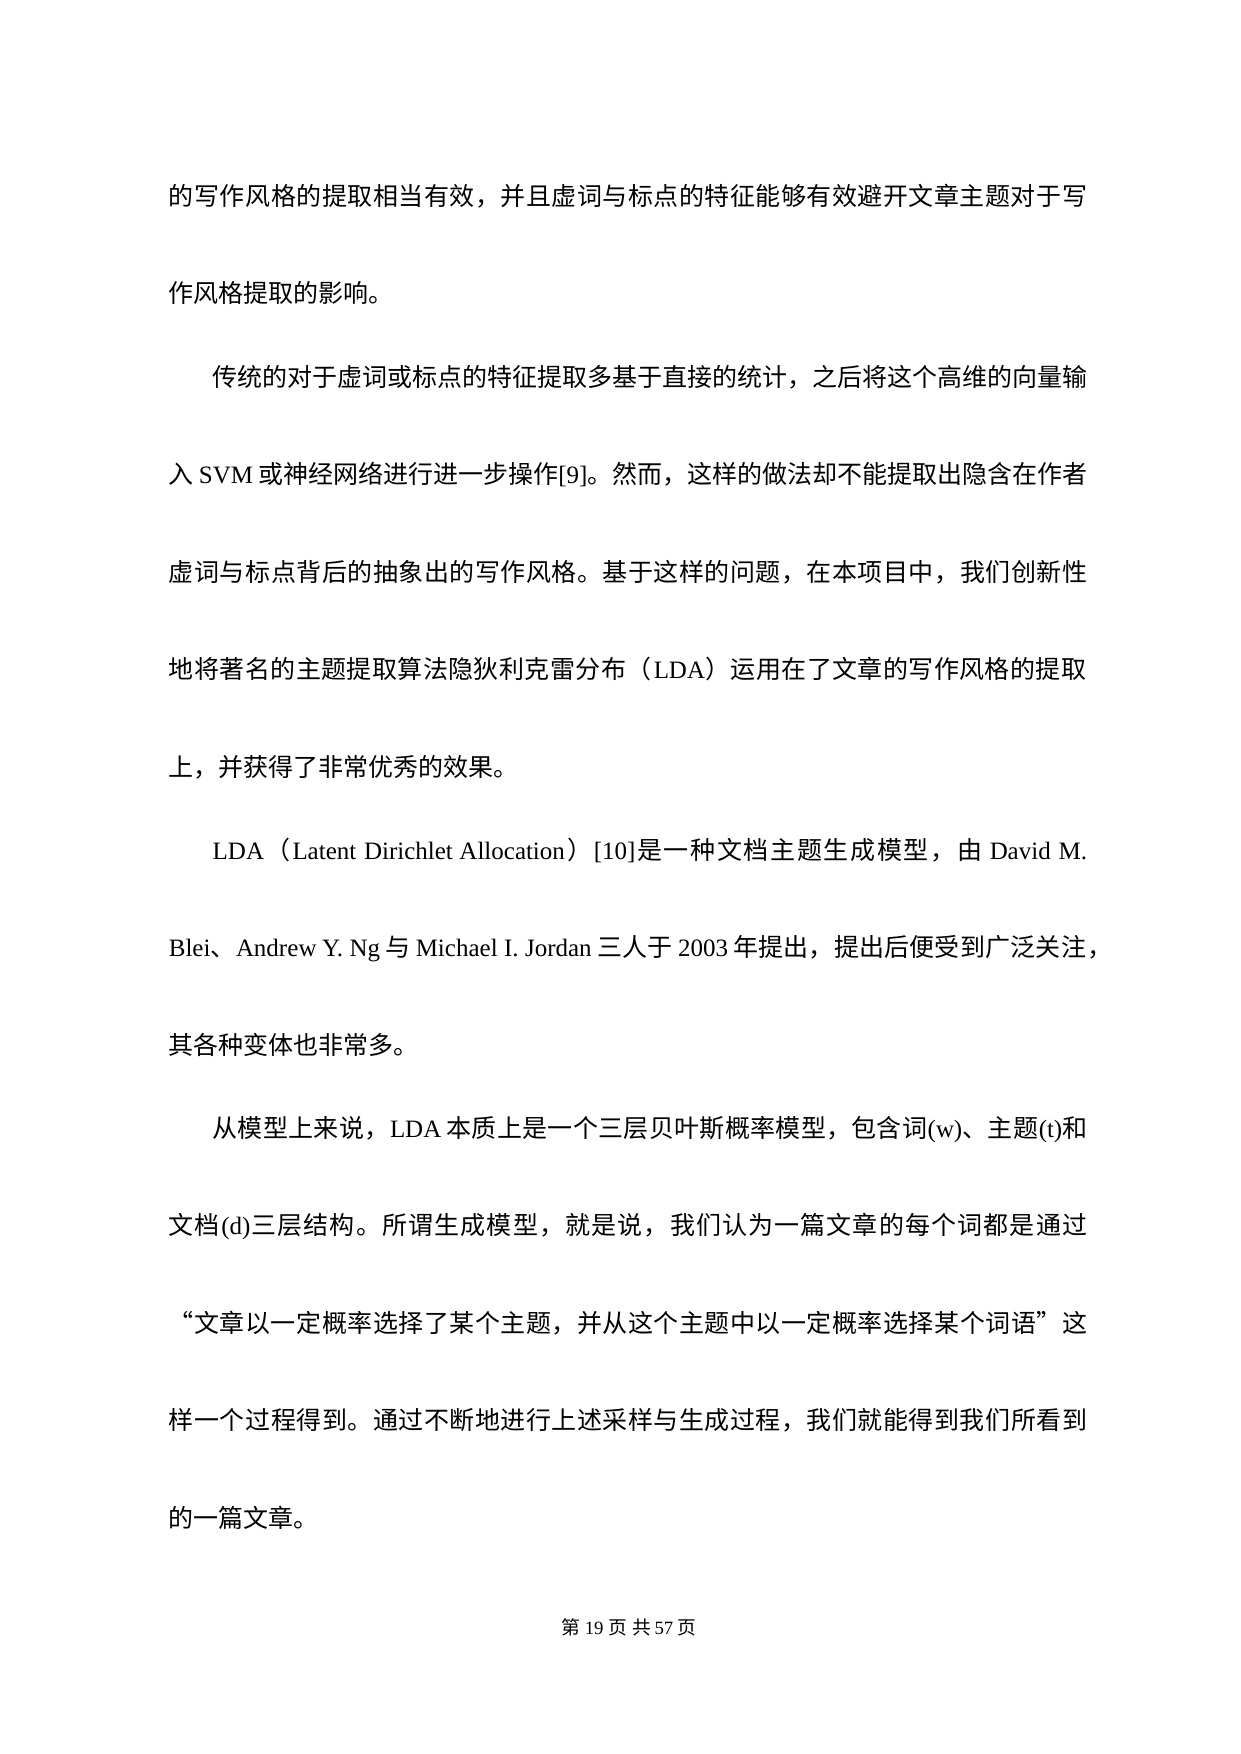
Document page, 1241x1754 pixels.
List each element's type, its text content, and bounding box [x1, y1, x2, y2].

text 从模型上来说，LDA本质上是一个三层贝叶斯概率模型，包含词(w)、主题(t)和文档(d)三层结构。所谓生成模型，就是说，我们认为一篇文章的每个词都是通过“文章以一定概率选择了某个主题，并从这个主题中以一定概率选择某个词语”这样一个过程得到。通过不断地进行上述采样与生成过程，我们就能得到我们所看到的一篇文章。 [169, 1094, 1087, 1549]
text LDA（Latent Dirichlet Allocation）[10]是一种文档主题生成模型，由David M. Blei、Andrew Y. Ng与Michael I. Jordan三人于2003年提出，提出后便受到广泛关注，其各种变体也非常多。 [169, 816, 1087, 1076]
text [169, 162, 1087, 324]
text 传统的对于虚词或标点的特征提取多基于直接的统计，之后将这个高维的向量输入SVM或神经网络进行进一步操作[9]。然而，这样的做法却不能提取出隐含在作者虚词与标点背后的抽象出的写作风格。基于这样的问题，在本项目中，我们创新性地将著名的主题提取算法隐狄利克雷分布（LDA）运用在了文章的写作风格的提取上，并获得了非常优秀的效果。 [169, 343, 1087, 798]
